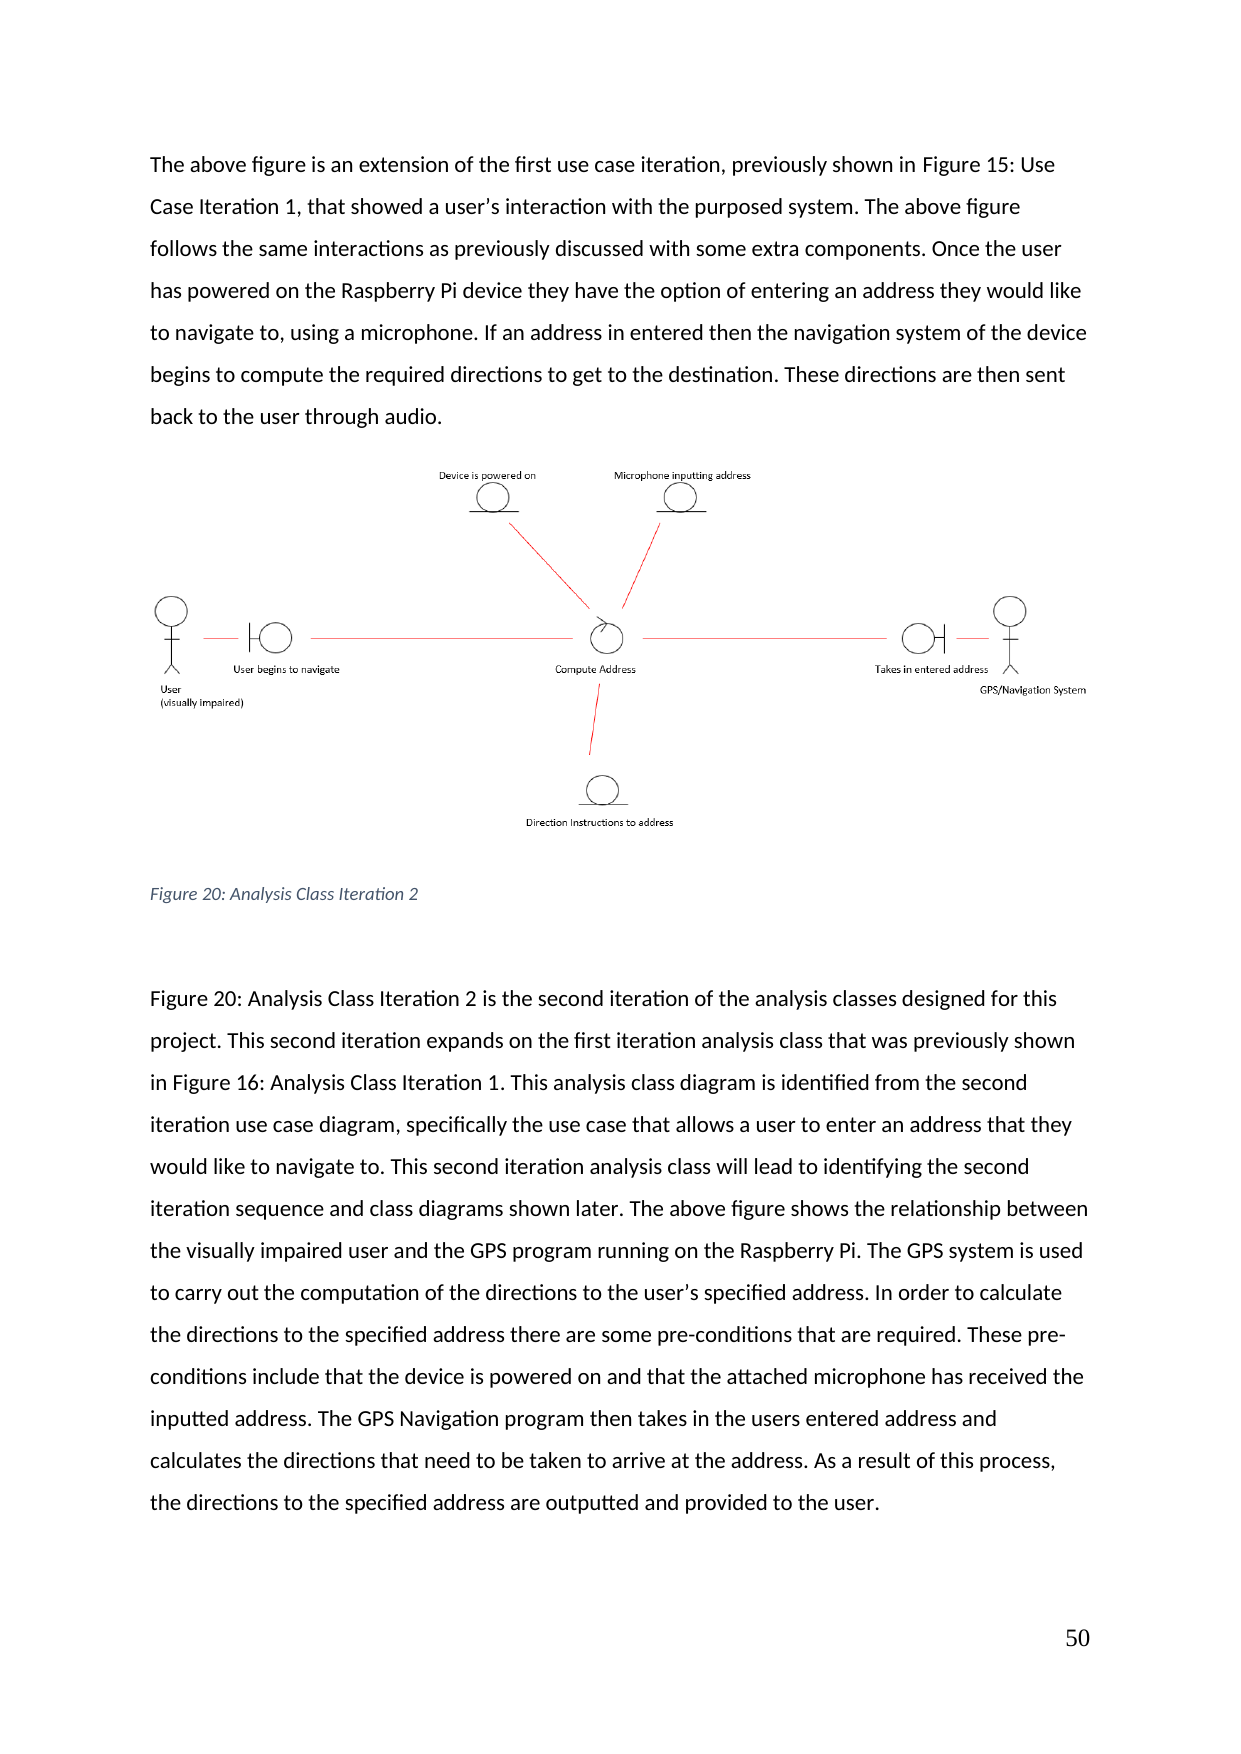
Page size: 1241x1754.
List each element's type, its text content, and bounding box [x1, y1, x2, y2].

text Figure 20 is the second iteration of the analysis classes designed for this project. This second iteration expands on the first iteration analysis class that was previously shown in Figure 16. This analysis class diagram is identified from the second iteration use case diagram, specifically the use case that allows a user to enter an address that they would like to navigate to. This second iteration analysis class will lead to identifying the second iteration sequence and class diagrams shown later. The above figure shows the relationship between the visually impaired user and the GPS program running on the Raspberry Pi. The GPS system is used to carry out the computation of the directions to the user’s specified address. In order to calculate the directions to the specified address there are some pre-conditions that are required. These pre-conditions include that the device is powered on and that the attached microphone has received the inputted address. The GPS Navigation program then takes in the users entered address and calculates the directions that need to be taken to arrive at the address. As a result of this process, the directions to the specified address are outputted and provided to the user. [150, 984, 1090, 1516]
text The above figure is an extension of the first use case iteration, previously shown in Figure 15, that showed a user’s interaction with the purposed system. The above figure follows the same interactions as previously discussed with some extra components. Once the user has powered on the Raspberry Pi device they have the option of entering an address they would like to navigate to, using a microphone. If an address in entered then the navigation system of the device begins to compute the required directions to get to the destination. These directions are then sent back to the user through audio. [150, 150, 1090, 430]
picture [150, 460, 1091, 852]
